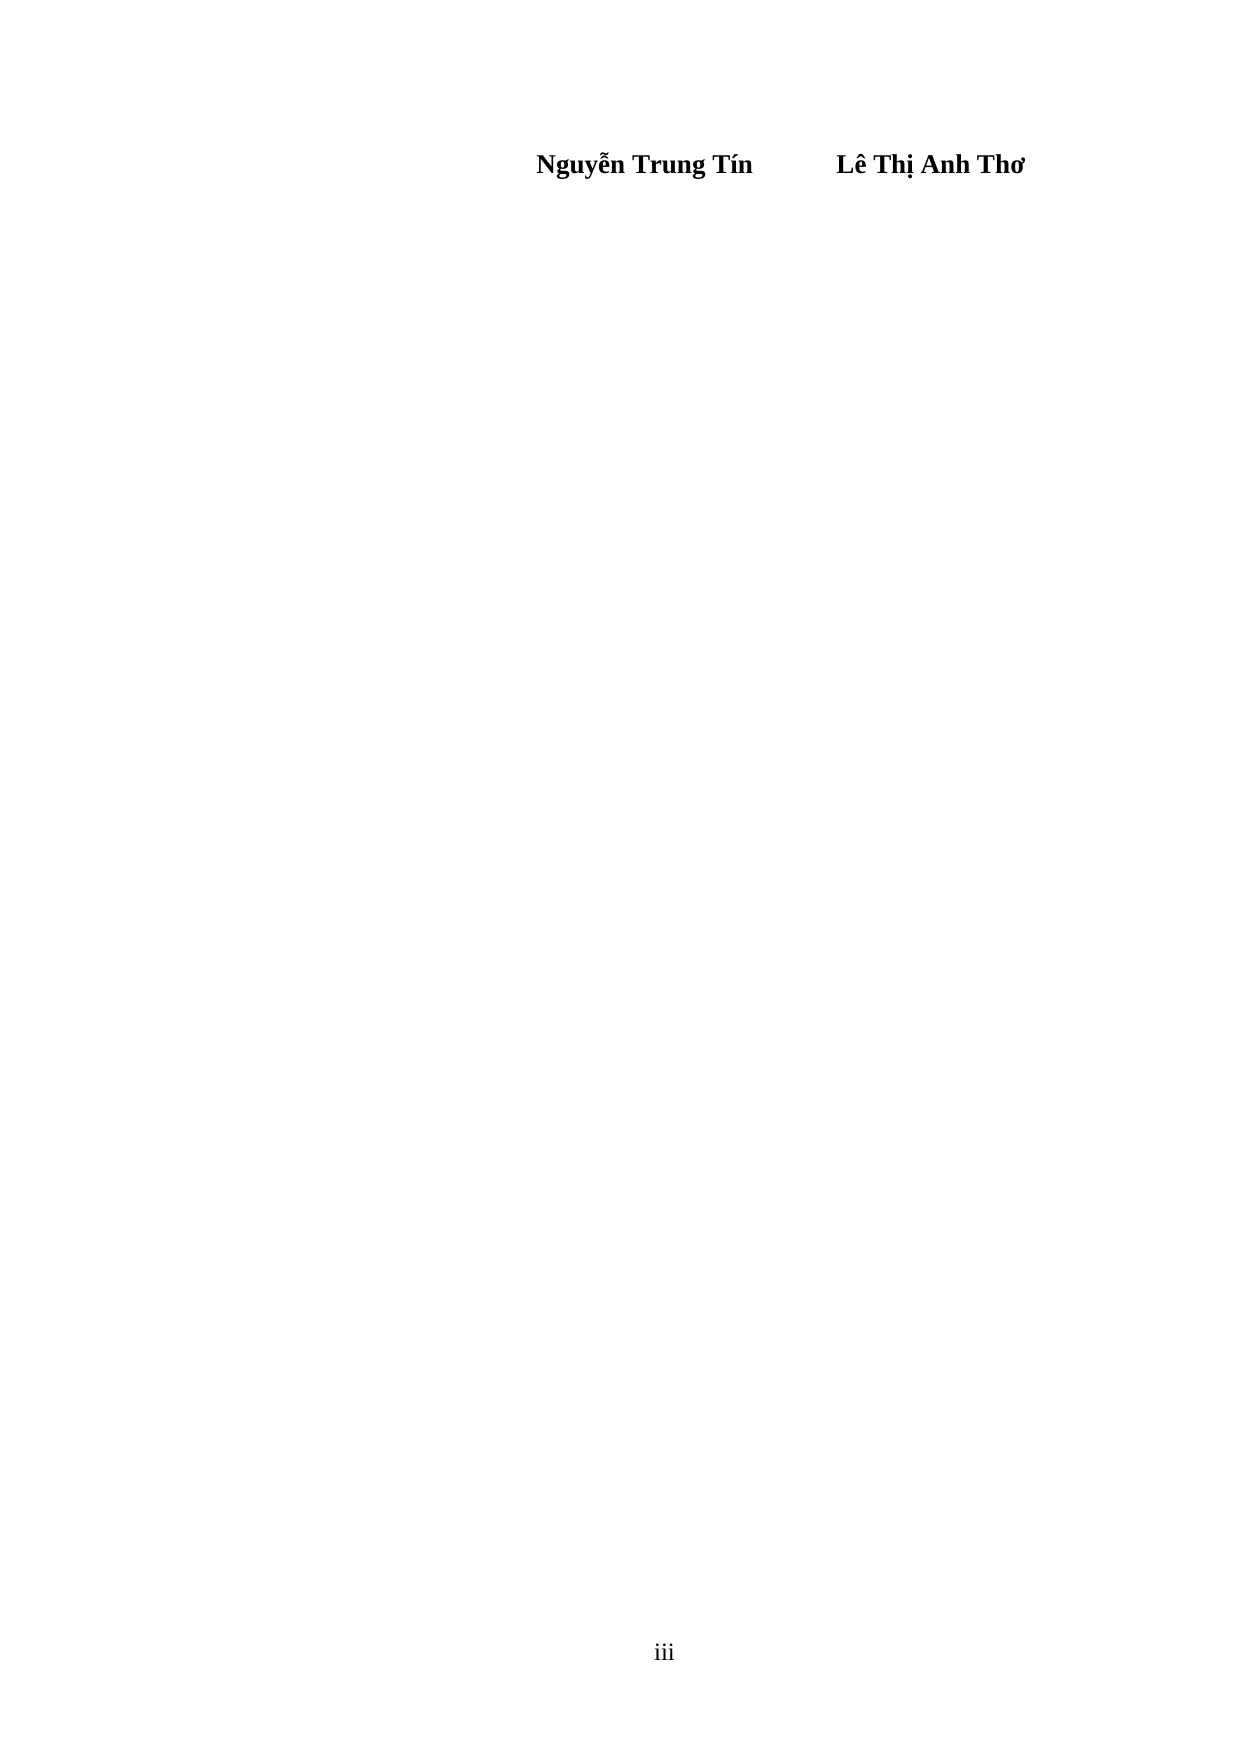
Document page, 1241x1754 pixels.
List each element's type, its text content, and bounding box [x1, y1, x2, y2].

text Nguyễn Trung Tín Lê Thị Anh Thơ [461, 148, 1043, 179]
